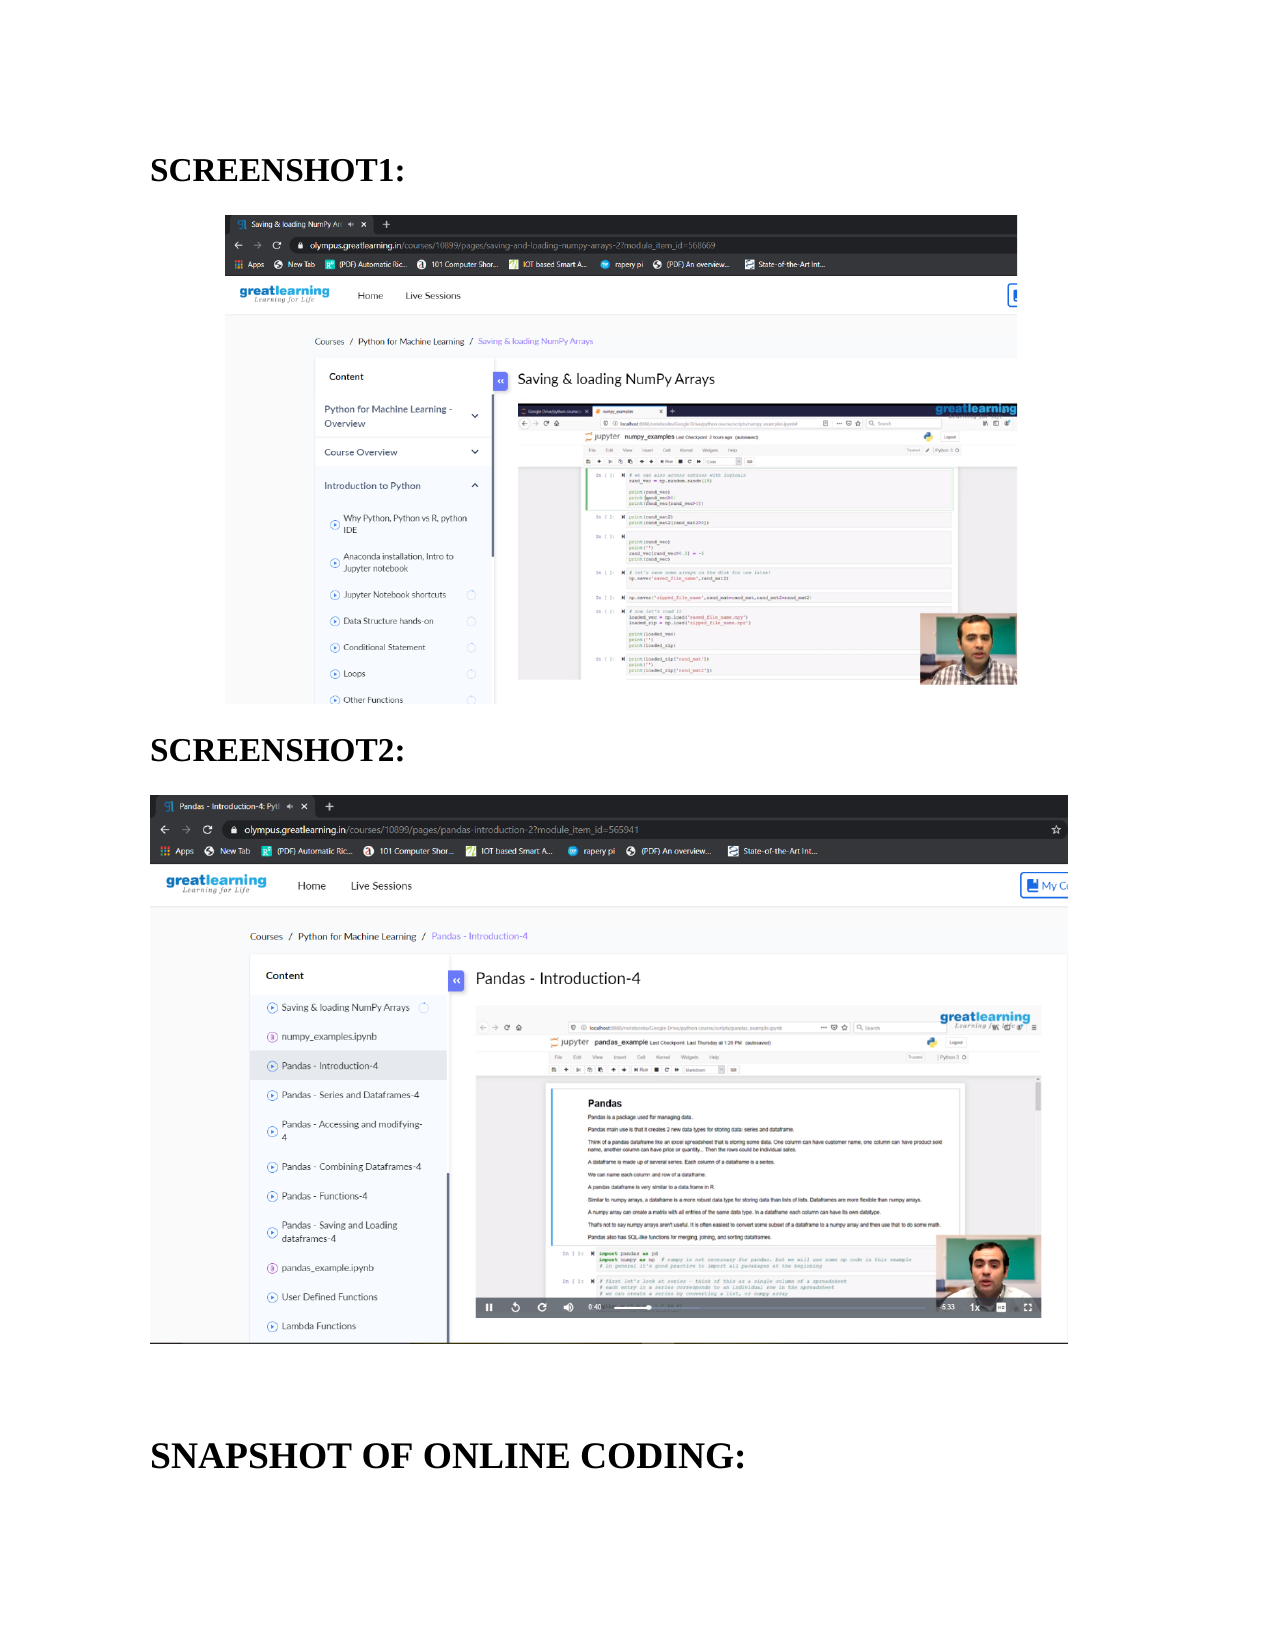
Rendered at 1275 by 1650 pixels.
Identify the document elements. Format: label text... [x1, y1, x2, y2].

picture [150, 795, 1068, 1344]
text SCREENSHOT2: [150, 731, 1125, 769]
text SCREENSHOT1: [150, 150, 1125, 188]
text SNAPSHOT OF ONLINE CODING: [150, 1434, 1125, 1477]
picture [225, 215, 1018, 704]
